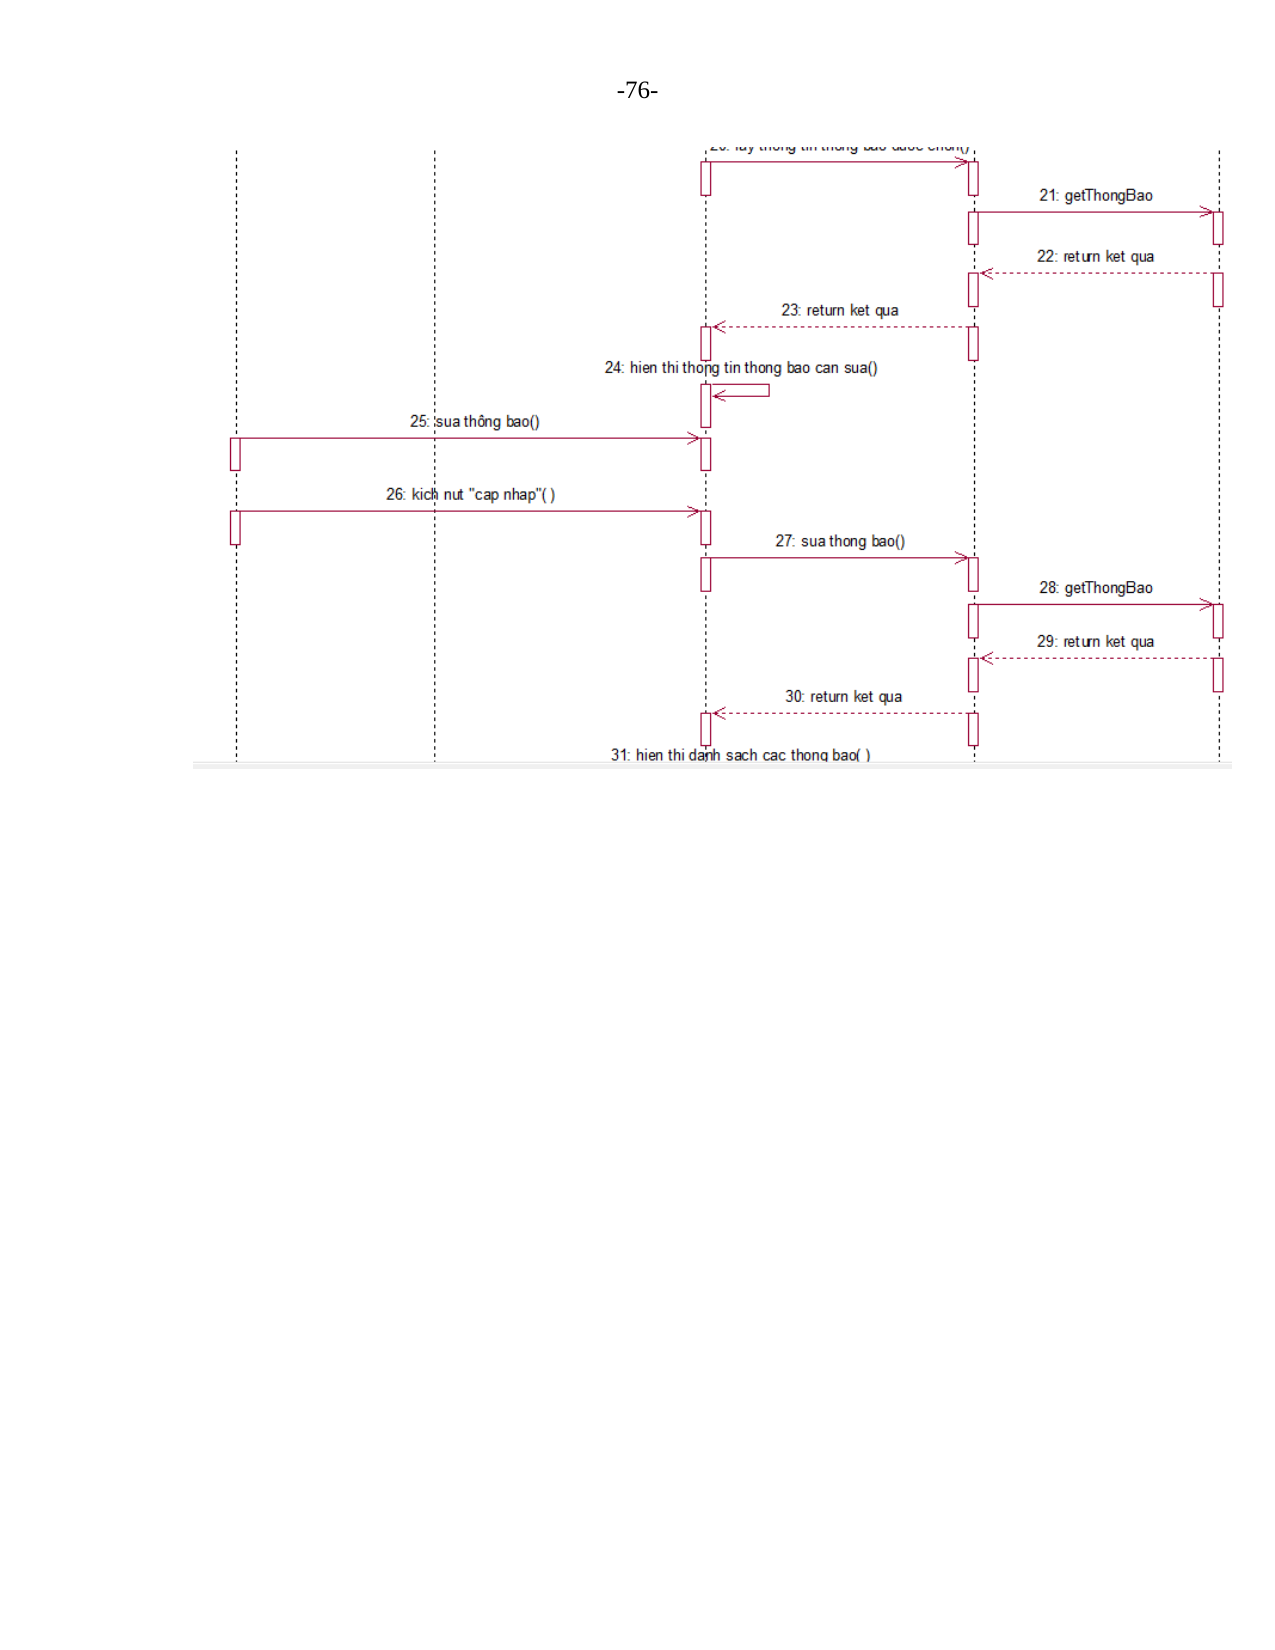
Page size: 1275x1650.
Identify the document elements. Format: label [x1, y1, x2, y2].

picture [193, 147, 1232, 769]
